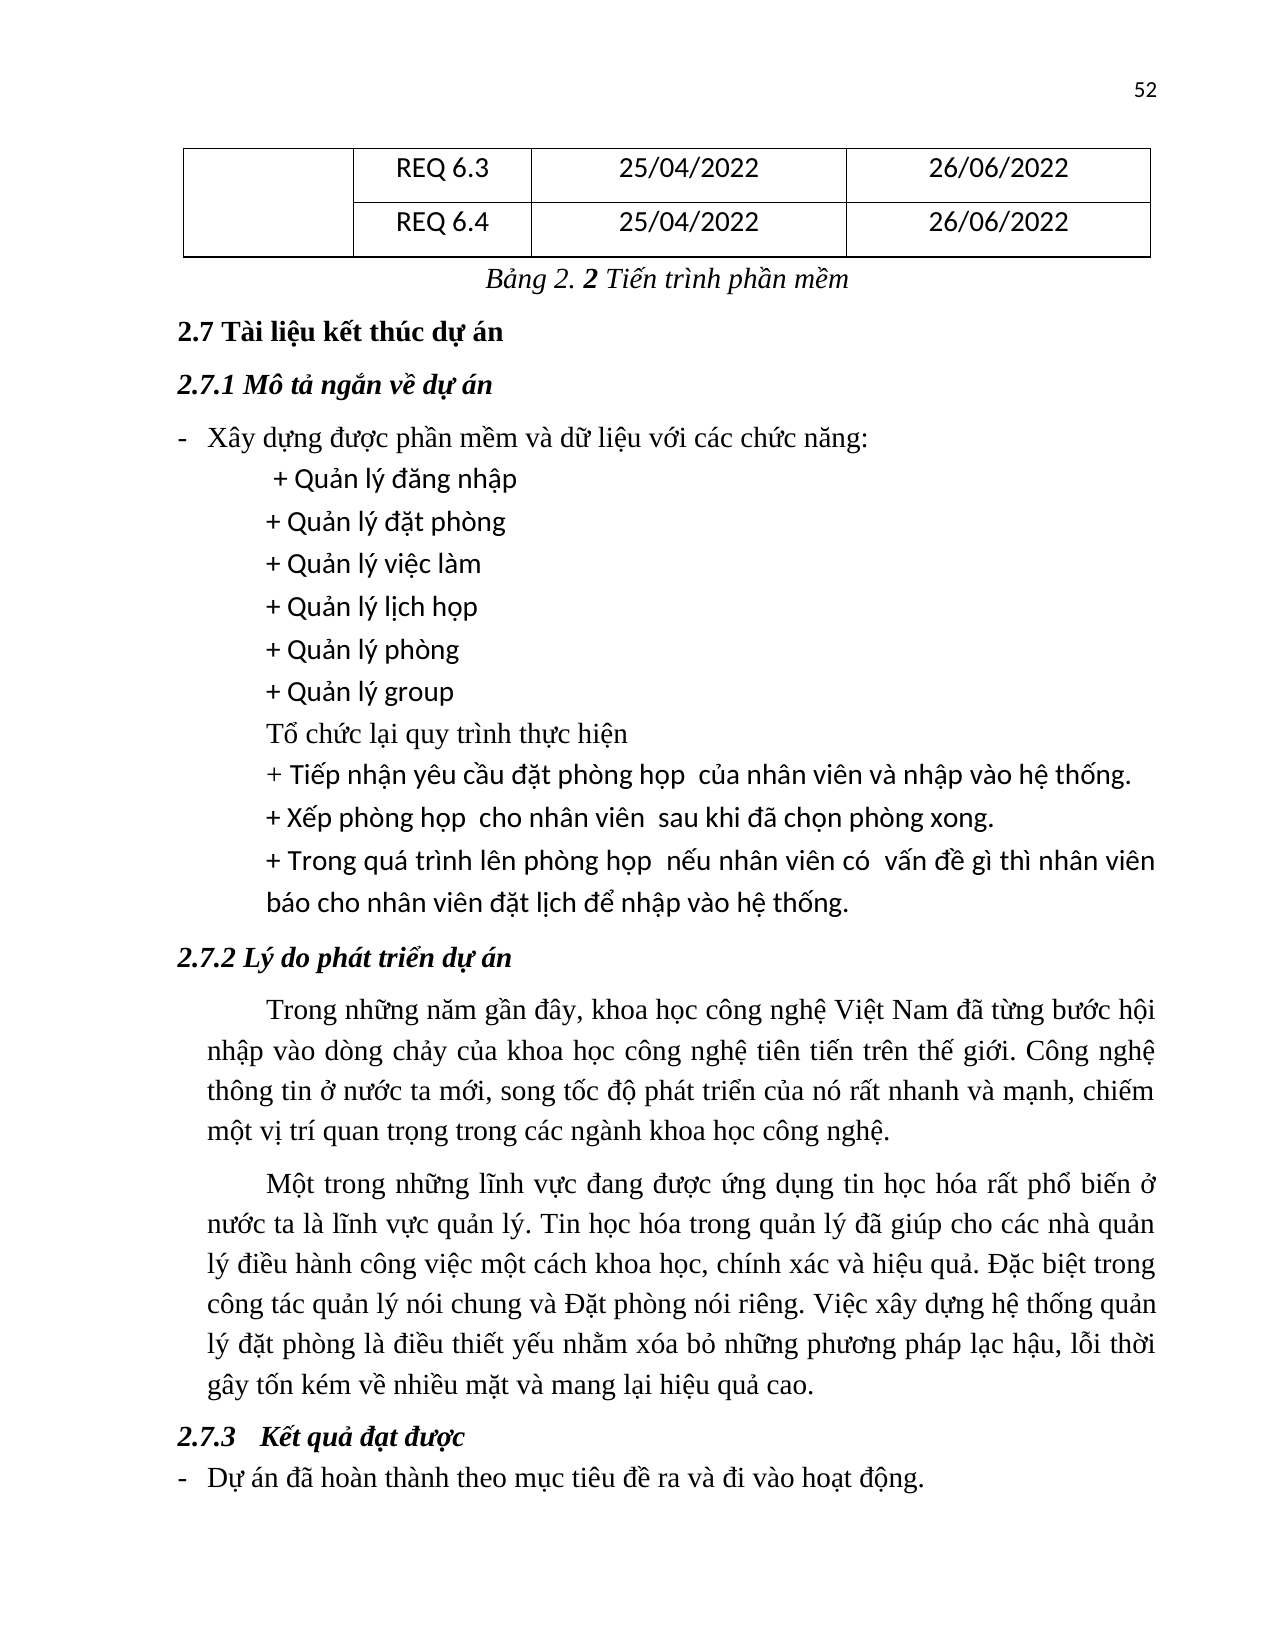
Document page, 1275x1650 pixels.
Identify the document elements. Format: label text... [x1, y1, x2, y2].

list + Quản lý phòng [266, 631, 1157, 666]
list Xây dựng được phần mềm và dữ liệu với các chức năng: [177, 420, 1157, 453]
list + Xếp phòng họp cho nhân viên sau khi đã chọn phòng xong. [266, 799, 1157, 835]
text Một trong những lĩnh vực đang được ứng dụng tin học hóa rất phổ biến ở nước ta là lĩnh vực quản lý. Tin học hóa trong quản lý đã giúp cho các nhà quản lý điều hành công việc một cách khoa học, chính xác và hiệu quả. Đặc biệt trong công tác quản lý nói chung và Đặt phòng nói riêng. Việc xây dựng hệ thống quản lý đặt phòng là điều thiết yếu nhằm xóa bỏ những phương pháp lạc hậu, lỗi thời gây tốn kém về nhiều mặt và mang lại hiệu quả cao. [207, 1166, 1157, 1327]
table_cell 26/06/2022 [847, 203, 1150, 256]
list + Quản lý lịch họp [266, 588, 1157, 624]
table_cell REQ 6.3 [354, 149, 531, 202]
list + Trong quá trình lên phòng họp nếu nhân viên có vấn đề gì thì nhân viên báo cho nhân viên đặt lịch để nhập vào hệ thống. [266, 842, 1157, 920]
list Kết quả đạt được [177, 1419, 1157, 1453]
table_cell 25/04/2022 [532, 203, 846, 256]
list Tổ chức lại quy trình thực hiện [266, 716, 1157, 750]
list + Quản lý đặt phòng [266, 503, 1157, 538]
subtitle 2.7 Tài liệu kết thúc dự án [177, 314, 1157, 348]
table_cell 26/06/2022 [847, 149, 1150, 202]
subtitle 2.7.2 Lý do phát triển dự án [177, 940, 1157, 973]
table_cell REQ 6.4 [354, 203, 531, 256]
list Dự án đã hoàn thành theo mục tiêu đề ra và đi vào hoạt động. [177, 1460, 1157, 1493]
list + Quản lý đăng nhập [266, 460, 1157, 496]
list + Quản lý group [266, 673, 1157, 709]
subtitle 2.7.1 Mô tả ngắn về dự án [177, 367, 1157, 401]
list + Tiếp nhận yêu cầu đặt phòng họp của nhân viên và nhập vào hệ thống. [266, 756, 1157, 792]
text Một trong những lĩnh vực đang được ứng dụng tin học hóa rất phổ biến ở nước ta là lĩnh vực quản lý. Tin học hóa trong quản lý đã giúp cho các nhà quản lý điều hành công việc một cách khoa học, chính xác và hiệu quả. Đặc biệt trong công tác quản lý nói chung và Đặt phòng nói riêng. Việc xây dựng hệ thống quản lý đặt phòng là điều thiết yếu nhằm xóa bỏ những phương pháp lạc hậu, lỗi thời gây tốn kém về nhiều mặt và mang lại hiệu quả cao. [207, 1360, 1157, 1400]
list + Quản lý việc làm [266, 545, 1157, 581]
table_cell 25/04/2022 [532, 149, 846, 202]
text Trong những năm gần đây, khoa học công nghệ Việt Nam đã từng bước hội nhập vào dòng chảy của khoa học công nghệ tiên tiến trên thế giới. Công nghệ thông tin ở nước ta mới, song tốc độ phát triển của nó rất nhanh và mạnh, chiếm một vị trí quan trọng trong các ngành khoa học công nghệ. [207, 992, 1157, 1147]
